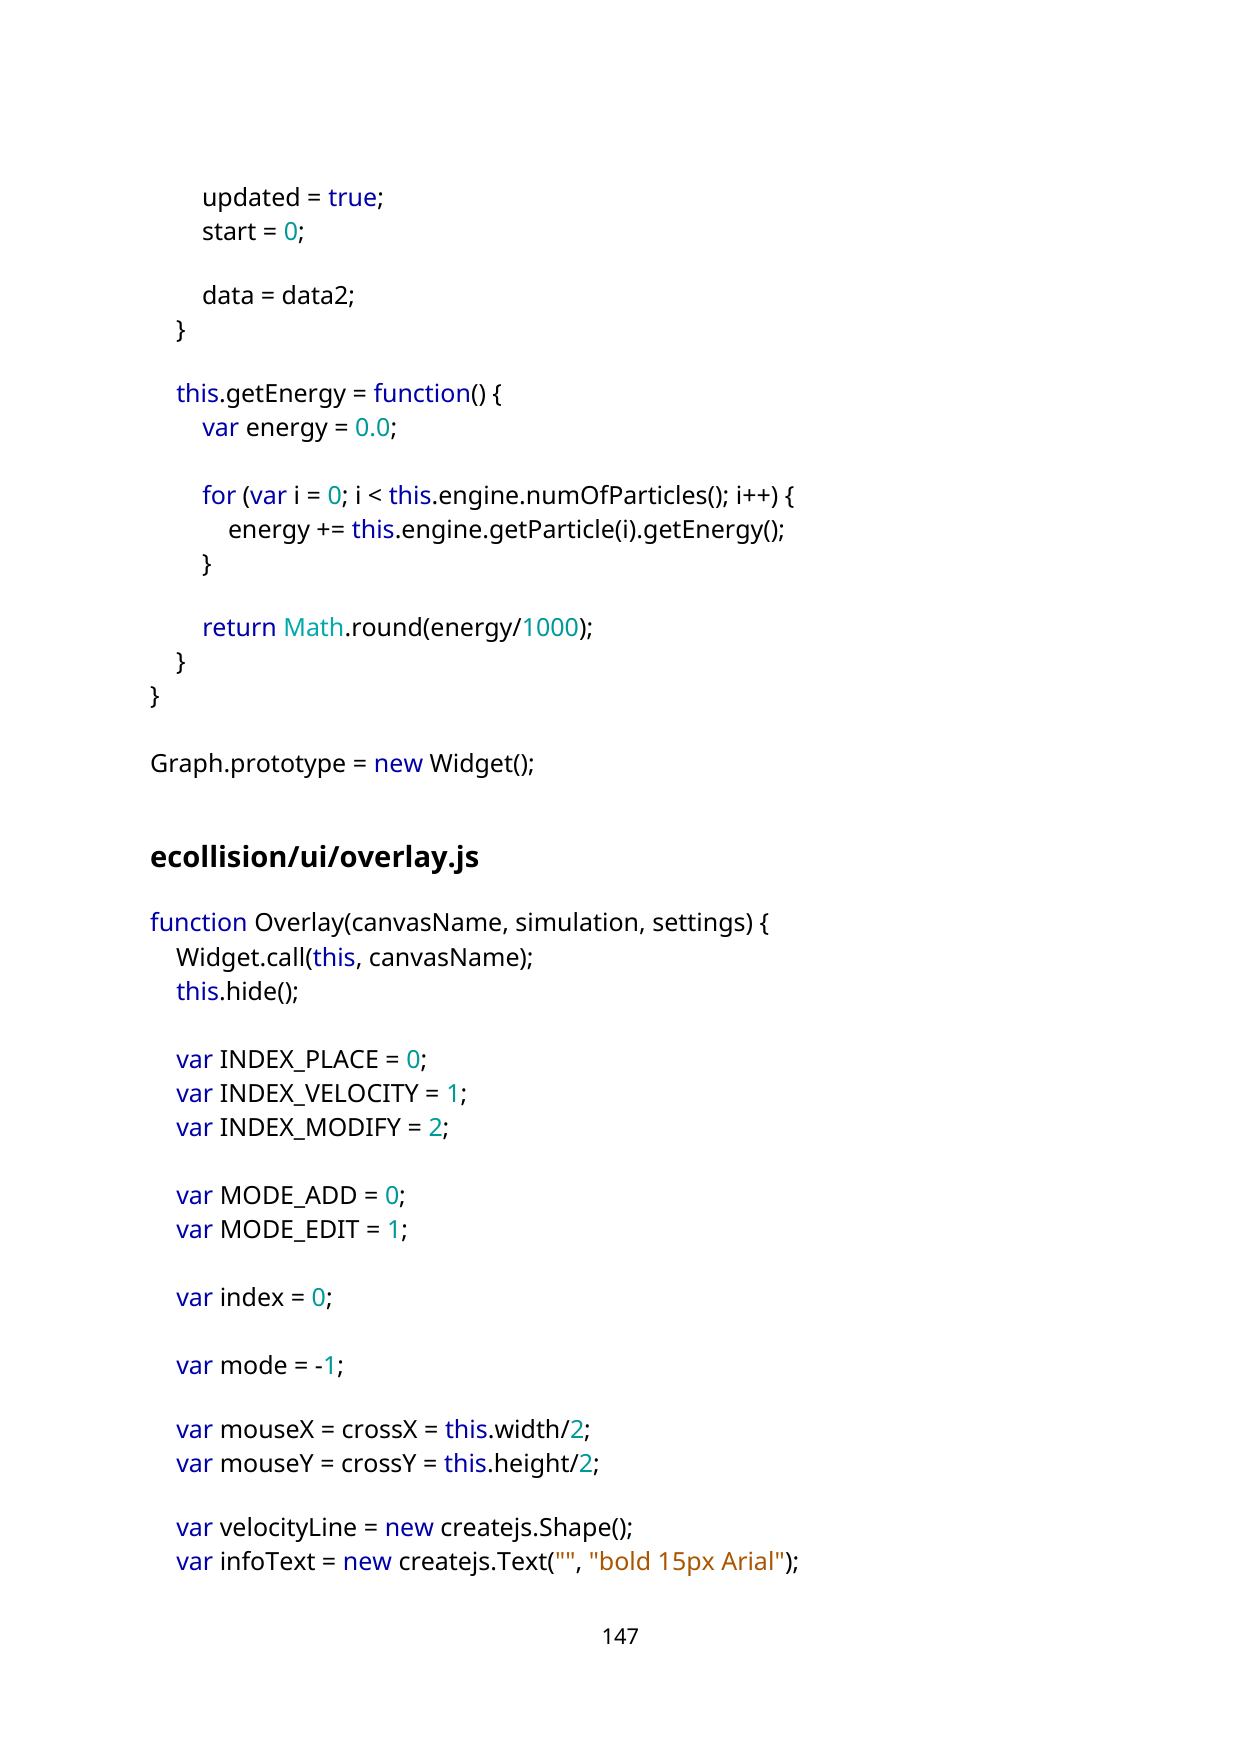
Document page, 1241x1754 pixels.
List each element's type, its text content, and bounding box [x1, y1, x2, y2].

text var MODE_EDIT = 1; [150, 1212, 1090, 1246]
text var infoText = new createjs.Text("", "bold 15px Arial"); [150, 1544, 1090, 1578]
text start = 0; [150, 214, 1090, 248]
text var index = 0; [150, 1280, 1090, 1314]
text var mode = -1; [150, 1348, 1090, 1382]
text this.getEnergy = function() { [150, 376, 1090, 410]
text var INDEX_VELOCITY = 1; [150, 1075, 1090, 1109]
text var INDEX_MODIFY = 2; [150, 1109, 1090, 1143]
text return Math.round(energy/1000); [150, 610, 1090, 644]
text ecollision/ui/overlay.js [150, 837, 1090, 876]
text function Overlay(canvasName, simulation, settings) { [150, 905, 1090, 939]
text var MODE_ADD = 0; [150, 1178, 1090, 1212]
text this.hide(); [150, 973, 1090, 1007]
text var mouseY = crossY = this.height/2; [150, 1446, 1090, 1480]
text } [150, 678, 1090, 712]
text updated = true; [150, 180, 1090, 214]
text } [150, 312, 1090, 346]
text } [150, 644, 1090, 678]
text var mouseX = crossX = this.width/2; [150, 1412, 1090, 1446]
text Widget.call(this, canvasName); [150, 939, 1090, 973]
text var velocityLine = new createjs.Shape(); [150, 1510, 1090, 1544]
text for (var i = 0; i < this.engine.numOfParticles(); i++) { [150, 478, 1090, 512]
text } [150, 546, 1090, 580]
text Graph.prototype = new Widget(); [150, 746, 1090, 780]
text data = data2; [150, 278, 1090, 312]
text var energy = 0.0; [150, 410, 1090, 444]
text energy += this.engine.getParticle(i).getEnergy(); [150, 512, 1090, 546]
text var INDEX_PLACE = 0; [150, 1041, 1090, 1075]
